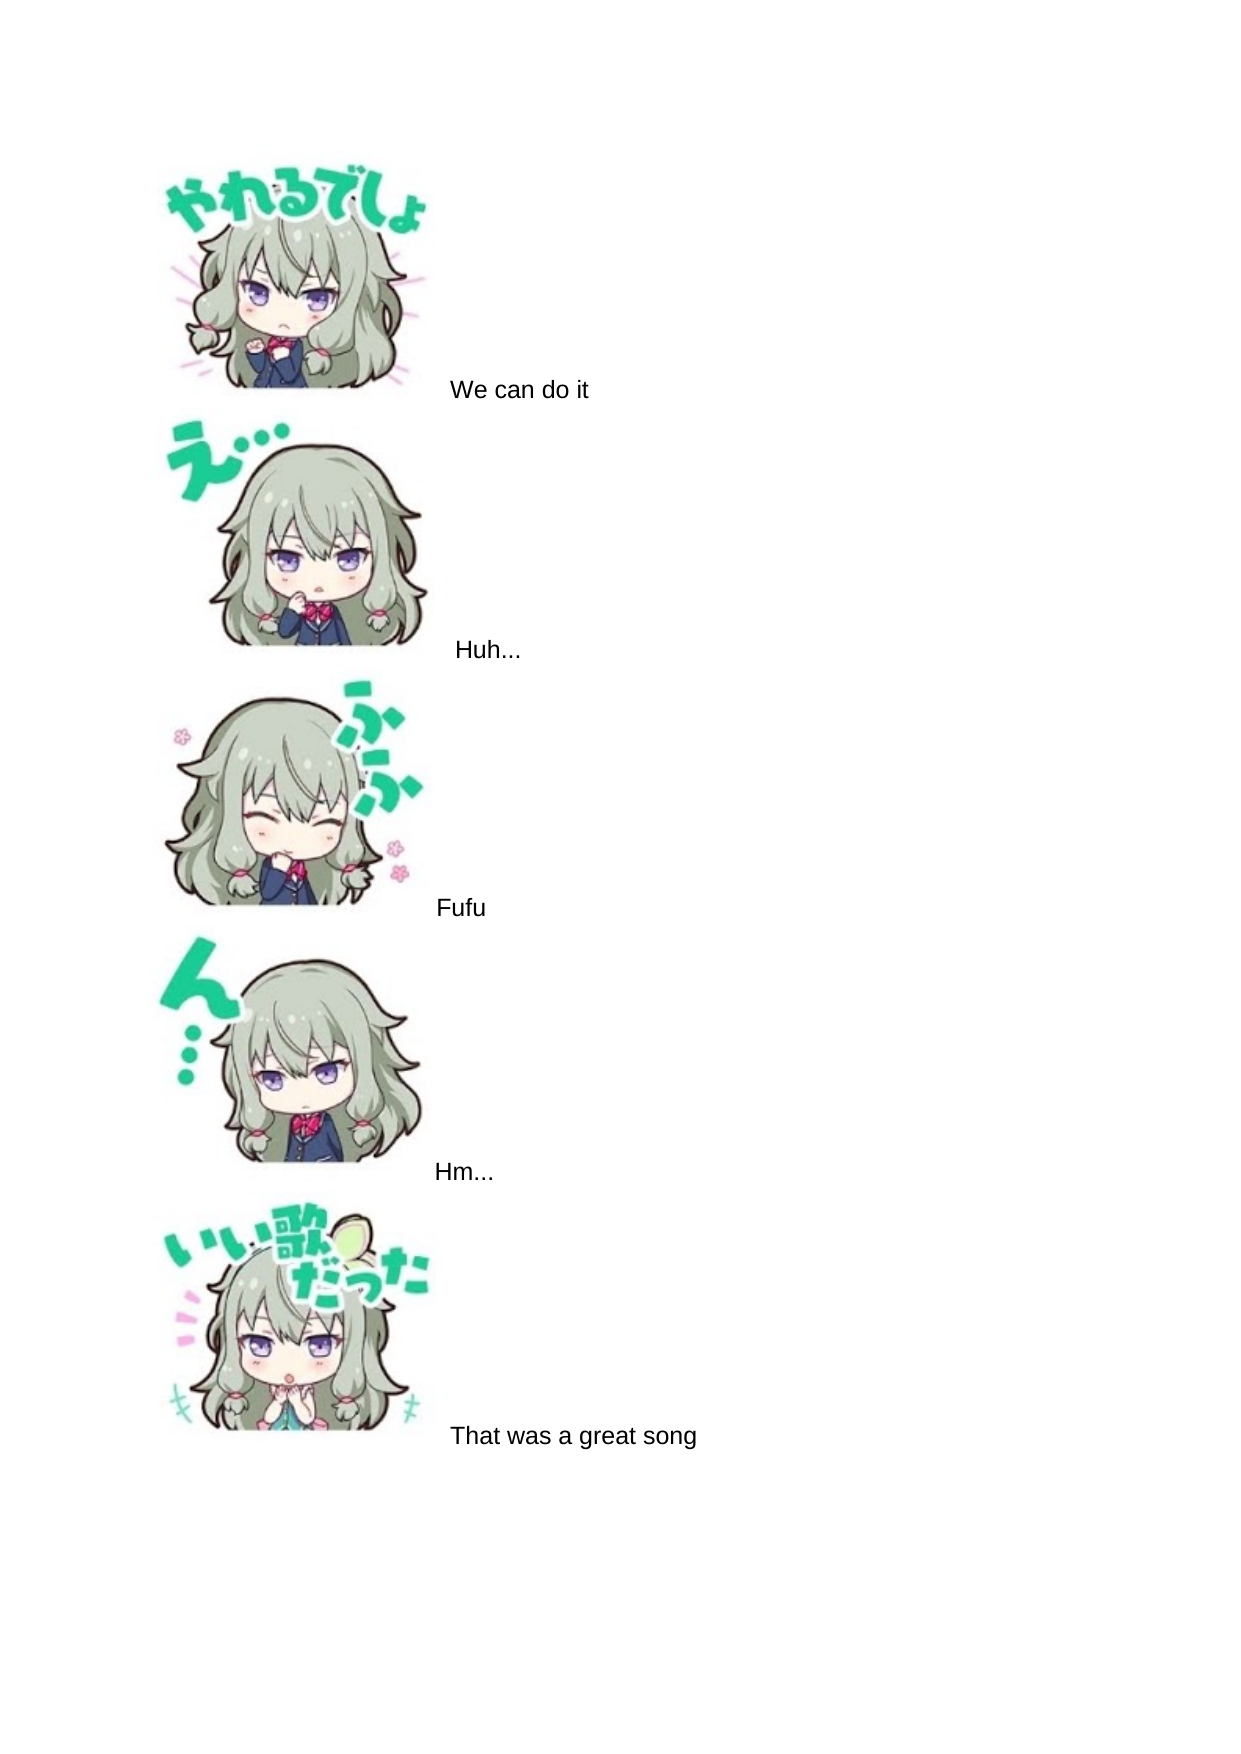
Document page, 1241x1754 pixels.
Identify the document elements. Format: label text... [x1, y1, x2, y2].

picture [150, 667, 436, 916]
picture [150, 408, 455, 658]
picture [150, 150, 451, 399]
picture [150, 925, 435, 1181]
picture [150, 1190, 451, 1445]
